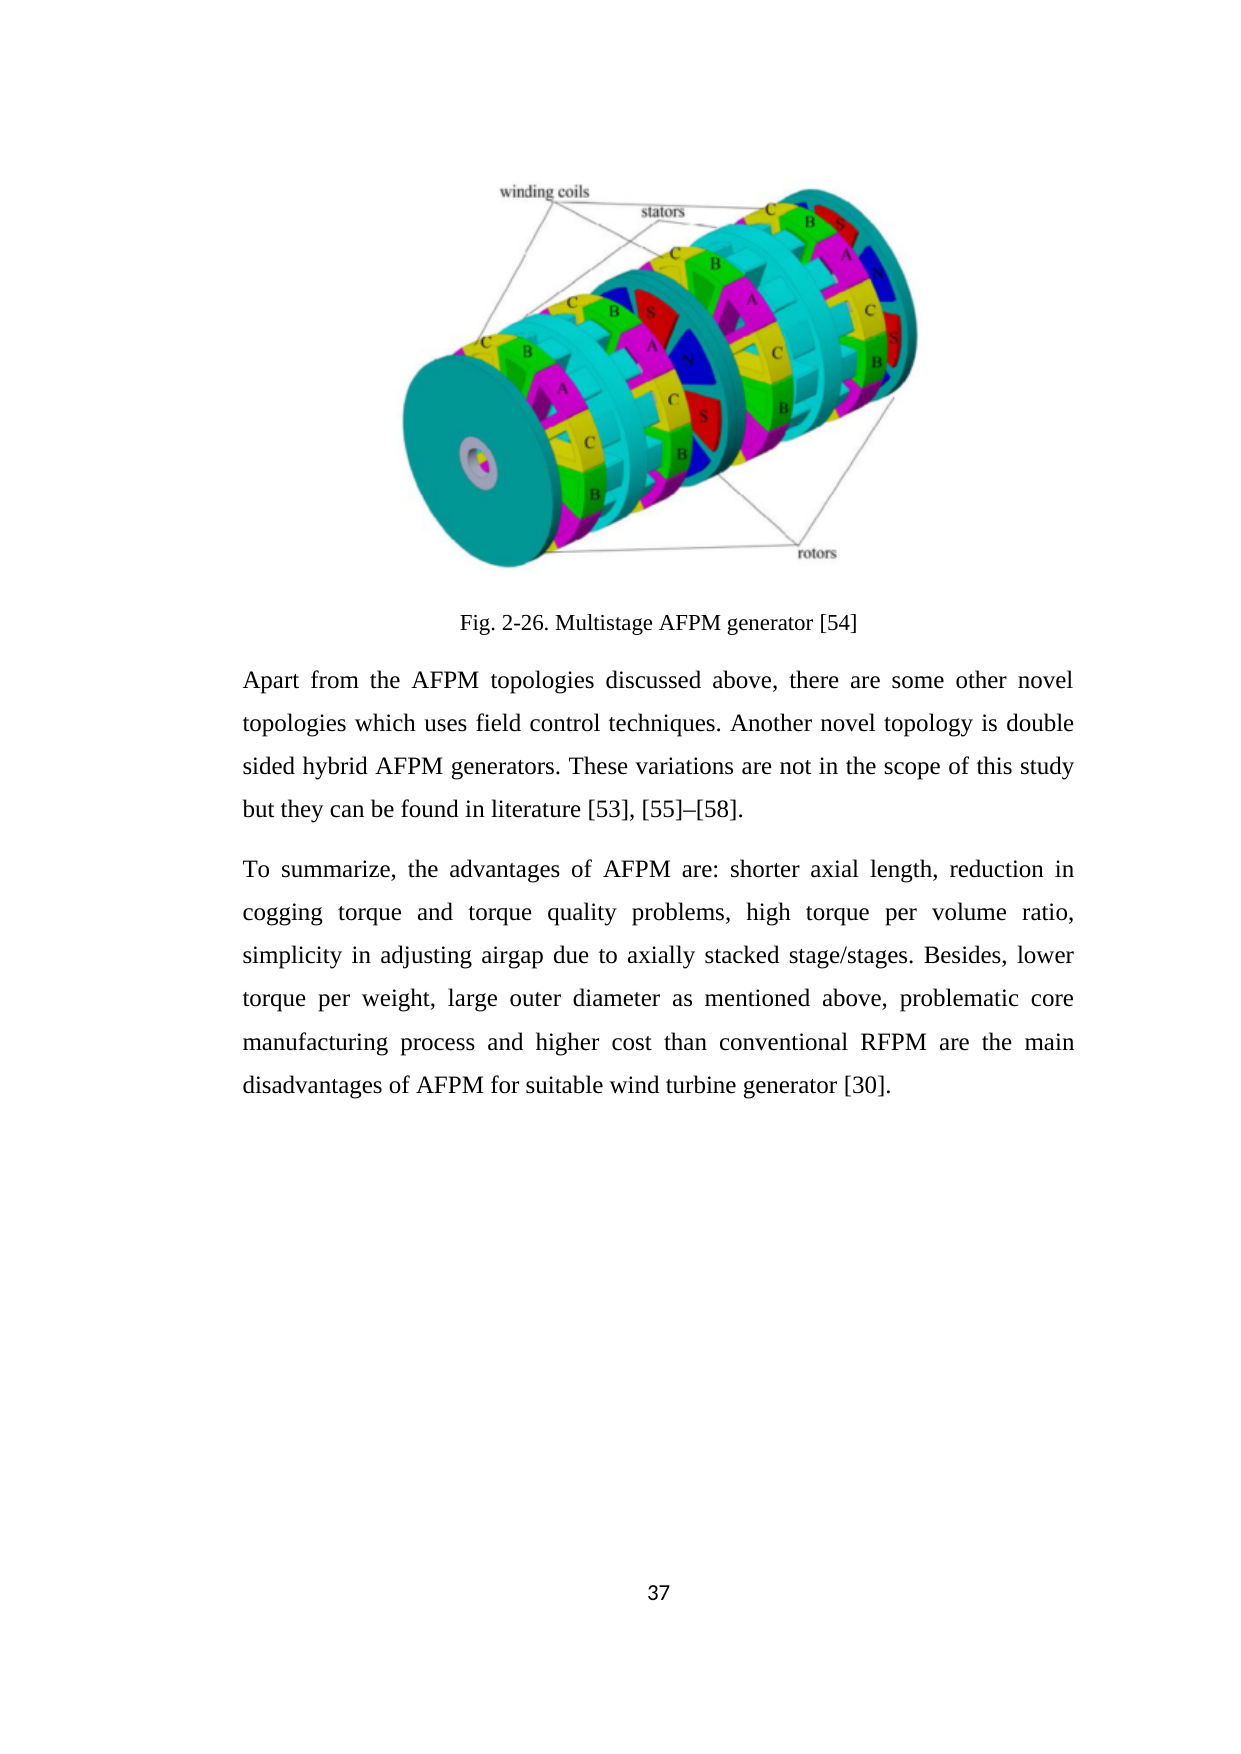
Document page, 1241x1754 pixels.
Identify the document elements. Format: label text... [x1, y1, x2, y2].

text To summarize, the advantages of AFPM are: shorter axial length, reduction in cogging torque and torque quality problems, high torque per volume ratio, simplicity in adjusting airgap due to axially stacked stage/stages. Besides, lower torque per weight, large outer diameter as mentioned above, problematic core manufacturing process and higher cost than conventional RFPM are the main disadvantages of AFPM for suitable wind turbine generator [30]. [242, 854, 1075, 1098]
text Apart from the AFPM topologies discussed above, there are some other novel topologies which uses field control techniques. Another novel topology is double sided hybrid AFPM generators. These variations are not in the scope of this study but they can be found in literature [53], [55]–[58]. [242, 665, 1075, 823]
text Fig. 2-26. Multistage AFPM generator [54] [242, 609, 1075, 635]
picture [382, 153, 935, 579]
